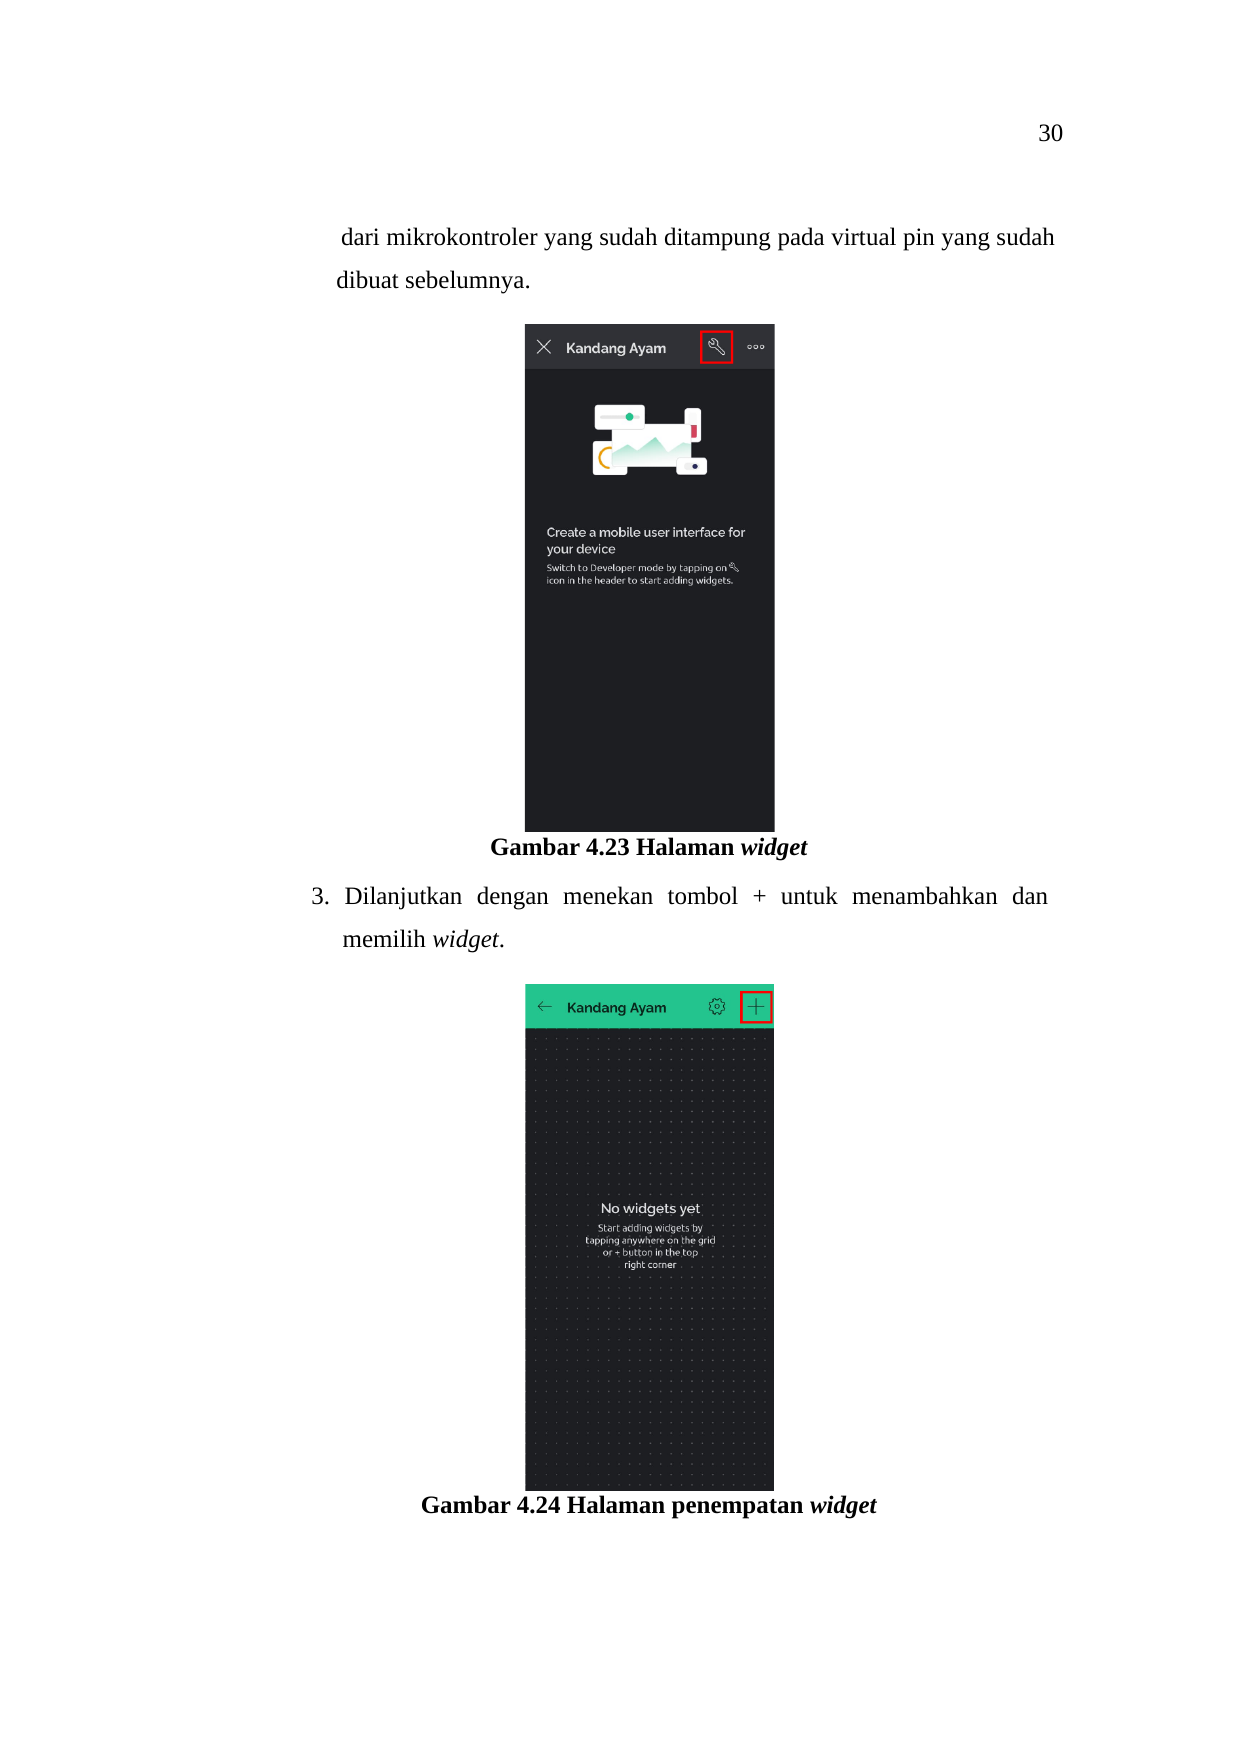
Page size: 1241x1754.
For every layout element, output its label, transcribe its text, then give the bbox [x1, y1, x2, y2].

text 3. Dilanjutkan dengan menekan tombol + untuk menambahkan dan memilih widget. [236, 881, 1063, 953]
picture [524, 324, 775, 832]
picture [525, 984, 774, 1491]
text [236, 222, 1063, 294]
